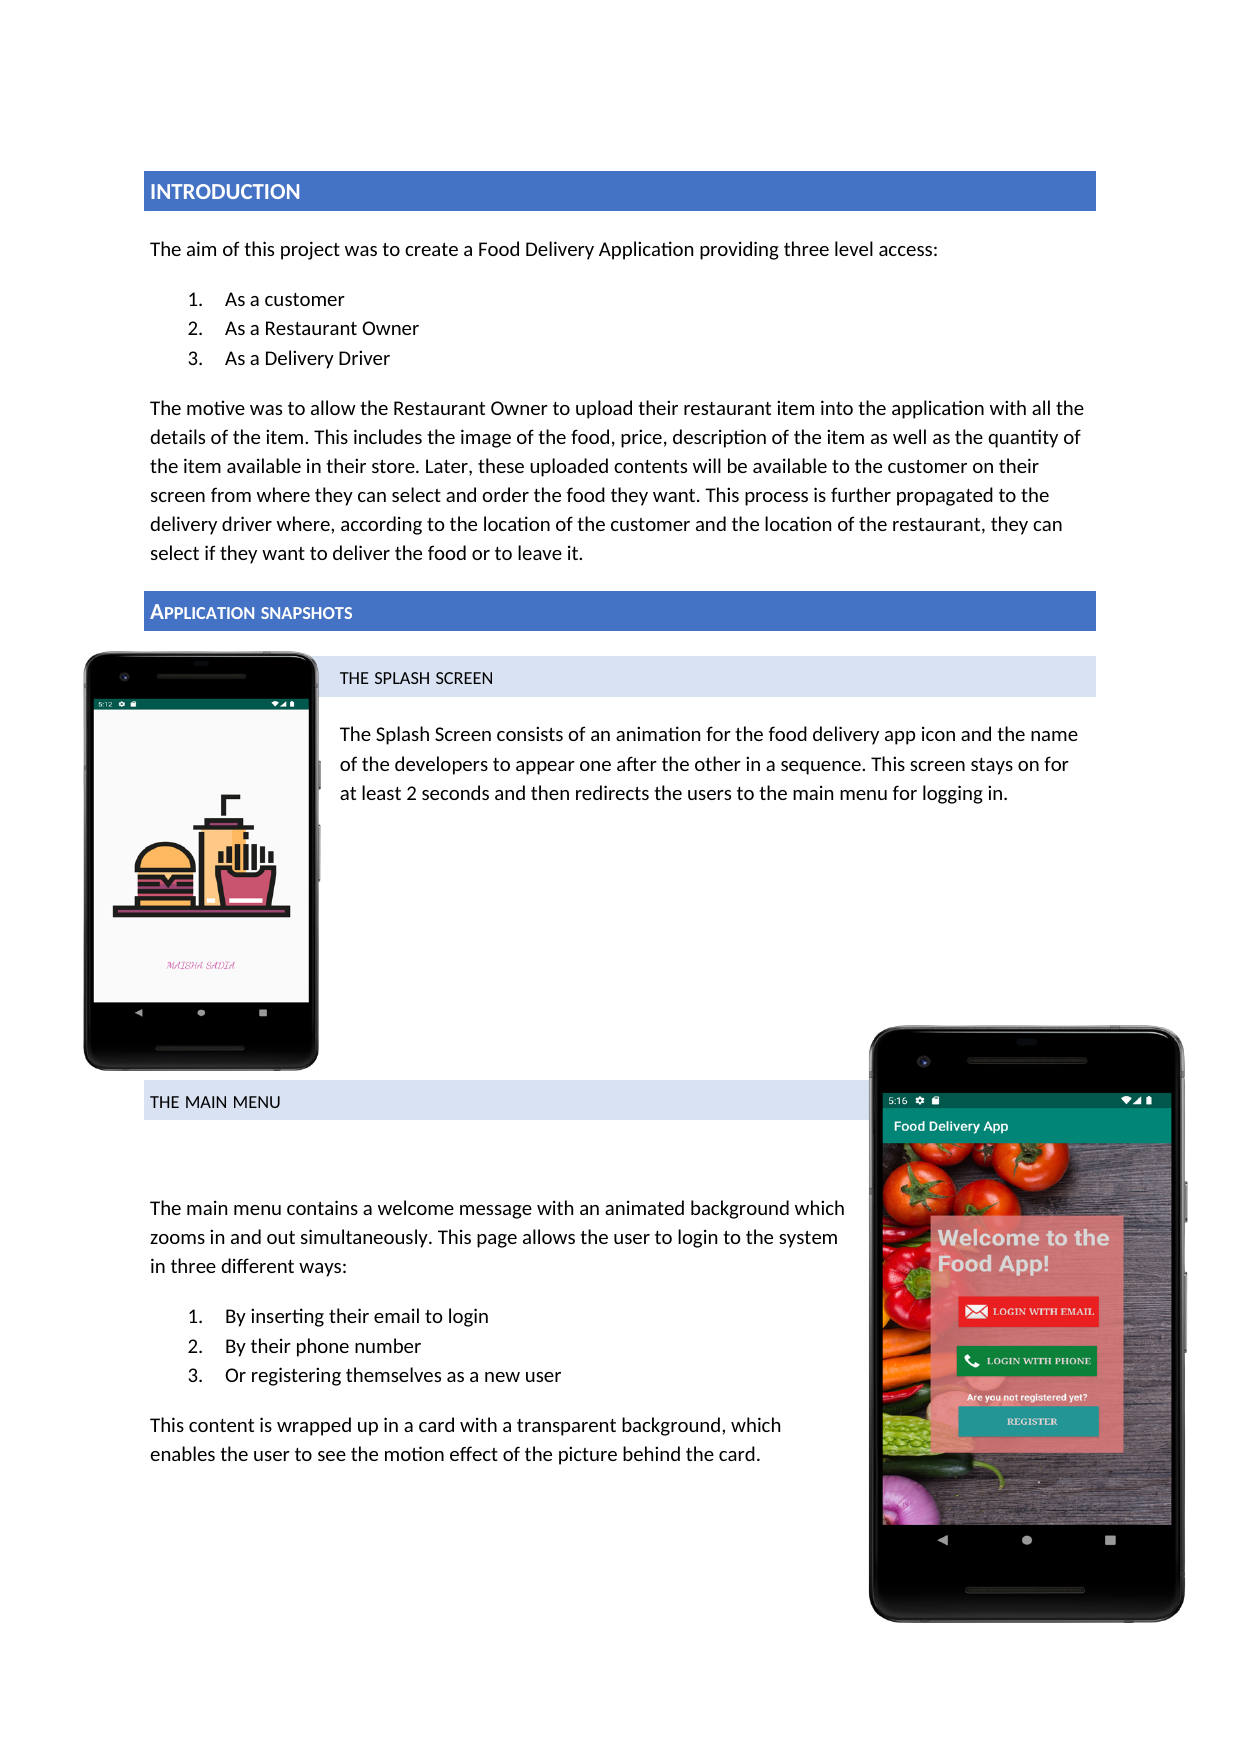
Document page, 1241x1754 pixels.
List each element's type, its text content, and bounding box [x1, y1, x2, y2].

list As a customer [187, 286, 1090, 312]
picture [868, 1025, 1188, 1623]
subtitle Application snapshots [150, 597, 1090, 625]
text This content is wrapped up in a card with a transparent background, which enables the user to see the motion effect of the picture behind the card. [150, 1412, 868, 1467]
list By their phone number [187, 1333, 868, 1358]
subtitle the splash screen [321, 662, 1090, 690]
text The motive was to allow the Restaurant Owner to upload their restaurant item into the application with all the details of the item. This includes the image of the food, price, description of the item as well as the quantity of the item available in their store. Later, these uploaded contents will be available to the customer on their screen from where they can select and order the food they want. This process is further propagated to the delivery driver where, according to the location of the customer and the location of the restaurant, they can select if they want to deliver the food or to leave it. [150, 395, 1090, 566]
list By inserting their email to login [187, 1304, 868, 1329]
picture [83, 651, 321, 1071]
list Or registering themselves as a new user [187, 1362, 868, 1387]
text The Splash Screen consists of an animation for the food delivery app icon and the name of the developers to appear one after the other in a sequence. This screen stays on for at least 2 seconds and then redirects the users to the main menu for logging in. [321, 722, 1090, 805]
subtitle INTRODUCTION [150, 177, 1090, 205]
text The aim of this project was to create a Food Delivery Application providing three level access: [150, 236, 1090, 262]
list As a Delivery Driver [187, 345, 1090, 370]
text The main menu contains a welcome message with an animated background which zooms in and out simultaneously. This page allows the user to login to the system in three different ways: [150, 1195, 868, 1279]
subtitle the main menu [150, 1086, 868, 1114]
list As a Restaurant Owner [187, 316, 1090, 341]
